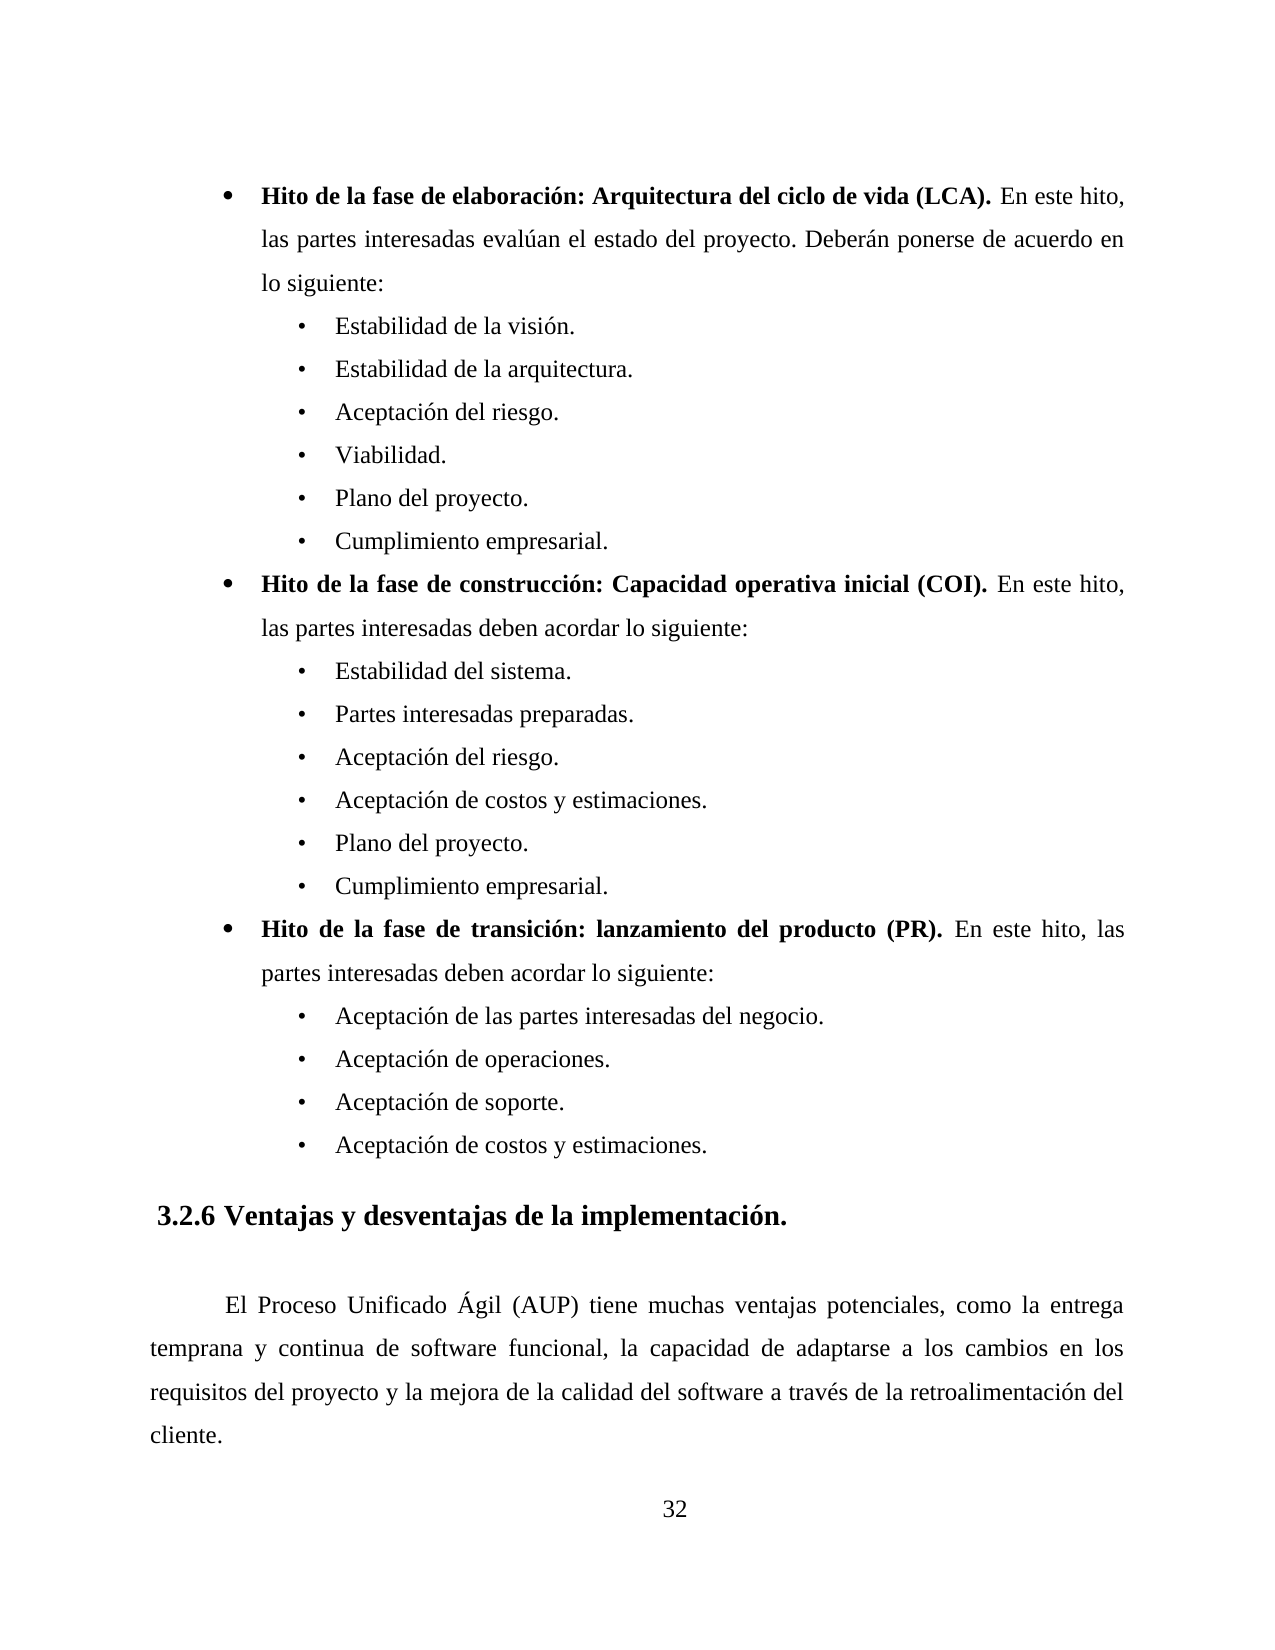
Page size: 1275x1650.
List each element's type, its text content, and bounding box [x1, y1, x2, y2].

list Aceptación del riesgo. [297, 397, 1125, 426]
list Aceptación de soporte. [297, 1087, 1125, 1116]
list Cumplimiento empresarial. [297, 526, 1125, 555]
subtitle Ventajas y desventajas de la implementación. [157, 1198, 1125, 1232]
list Estabilidad de la visión. [297, 311, 1125, 339]
list Estabilidad del sistema. [297, 656, 1125, 684]
list Cumplimiento empresarial. [297, 871, 1125, 900]
list Aceptación de operaciones. [297, 1044, 1125, 1073]
list Hito de la fase de transición: lanzamiento del producto (PR). En este hito, las partes interesadas deben acordar lo siguiente: [224, 914, 1125, 986]
list Aceptación de las partes interesadas del negocio. [297, 1001, 1125, 1029]
list Viabilidad. [297, 440, 1125, 469]
list Estabilidad de la arquitectura. [297, 354, 1125, 383]
list Hito de la fase de construcción: Capacidad operativa inicial (COI). En este hito, las partes interesadas deben acordar lo siguiente: [224, 569, 1125, 641]
list Plano del proyecto. [297, 828, 1125, 857]
list Aceptación de costos y estimaciones. [297, 785, 1125, 814]
list Aceptación de costos y estimaciones. [297, 1130, 1125, 1159]
list Hito de la fase de elaboración: Arquitectura del ciclo de vida (LCA). En este hito, las partes interesadas evalúan el estado del proyecto. Deberán ponerse de acuerdo en lo siguiente: [224, 181, 1125, 296]
list Aceptación del riesgo. [297, 742, 1125, 771]
list Plano del proyecto. [297, 483, 1125, 512]
list Partes interesadas preparadas. [297, 699, 1125, 728]
text El Proceso Unificado Ágil (AUP) tiene muchas ventajas potenciales, como la entrega temprana y continua de software funcional, la capacidad de adaptarse a los cambios en los requisitos del proyecto y la mejora de la calidad del software a través de la retroalimentación del cliente. [150, 1290, 1125, 1448]
